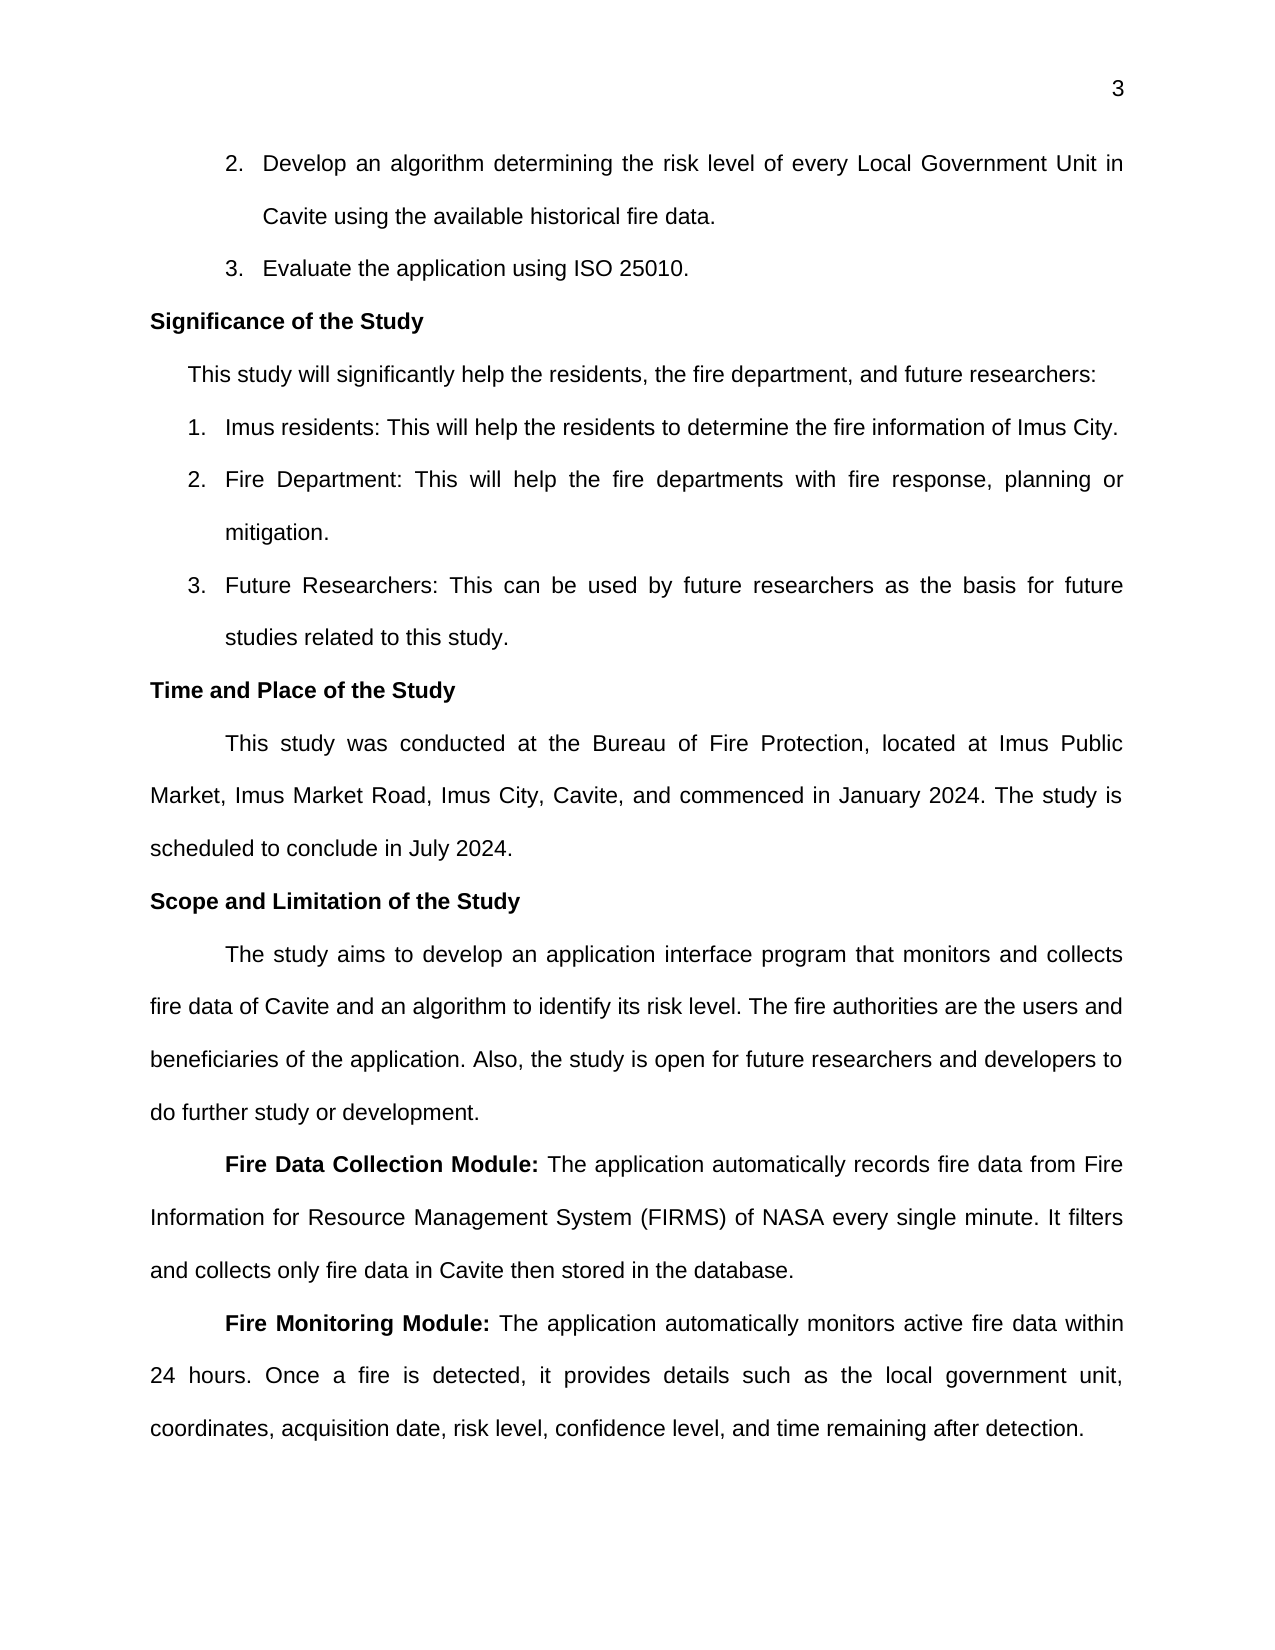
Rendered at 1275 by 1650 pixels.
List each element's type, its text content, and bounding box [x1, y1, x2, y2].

list Evaluate the application using ISO 25010. [225, 255, 1125, 282]
list Develop an algorithm determining the risk level of every Local Government Unit in Cavite using the available historical fire data. [225, 150, 1125, 229]
text Fire Monitoring Module: The application automatically monitors active fire data within 24 hours. Once a fire is detected, it provides details such as the local government unit, coordinates, acquisition date, risk level, confidence level, and time remaining after detection. [150, 1309, 1124, 1441]
list Future Researchers: This can be used by future researchers as the basis for future studies related to this study. [187, 572, 1124, 651]
text This study will significantly help the residents, the fire department, and future researchers: [150, 361, 1124, 387]
subtitle Scope and Limitation of the Study [150, 888, 1124, 914]
subtitle Time and Place of the Study [150, 677, 1124, 703]
text The study aims to develop an application interface program that monitors and collects fire data of Cavite and an algorithm to identify its risk level. The fire authorities are the users and beneficiaries of the application. Also, the study is open for future researchers and developers to do further study or development. [150, 941, 1124, 1125]
list Imus residents: This will help the residents to determine the fire information of Imus City. [187, 413, 1124, 440]
text This study was conducted at the Bureau of Fire Protection, located at Imus Public Market, Imus Market Road, Imus City, Cavite, and commenced in January 2024. The study is scheduled to conclude in July 2024. [150, 730, 1124, 862]
text Fire Data Collection Module: The application automatically records fire data from Fire Information for Resource Management System (FIRMS) of NASA every single minute. It filters and collects only fire data in Cavite then stored in the database. [150, 1151, 1124, 1283]
list Fire Department: This will help the fire departments with fire response, planning or mitigation. [187, 466, 1124, 545]
subtitle Significance of the Study [150, 308, 1124, 334]
